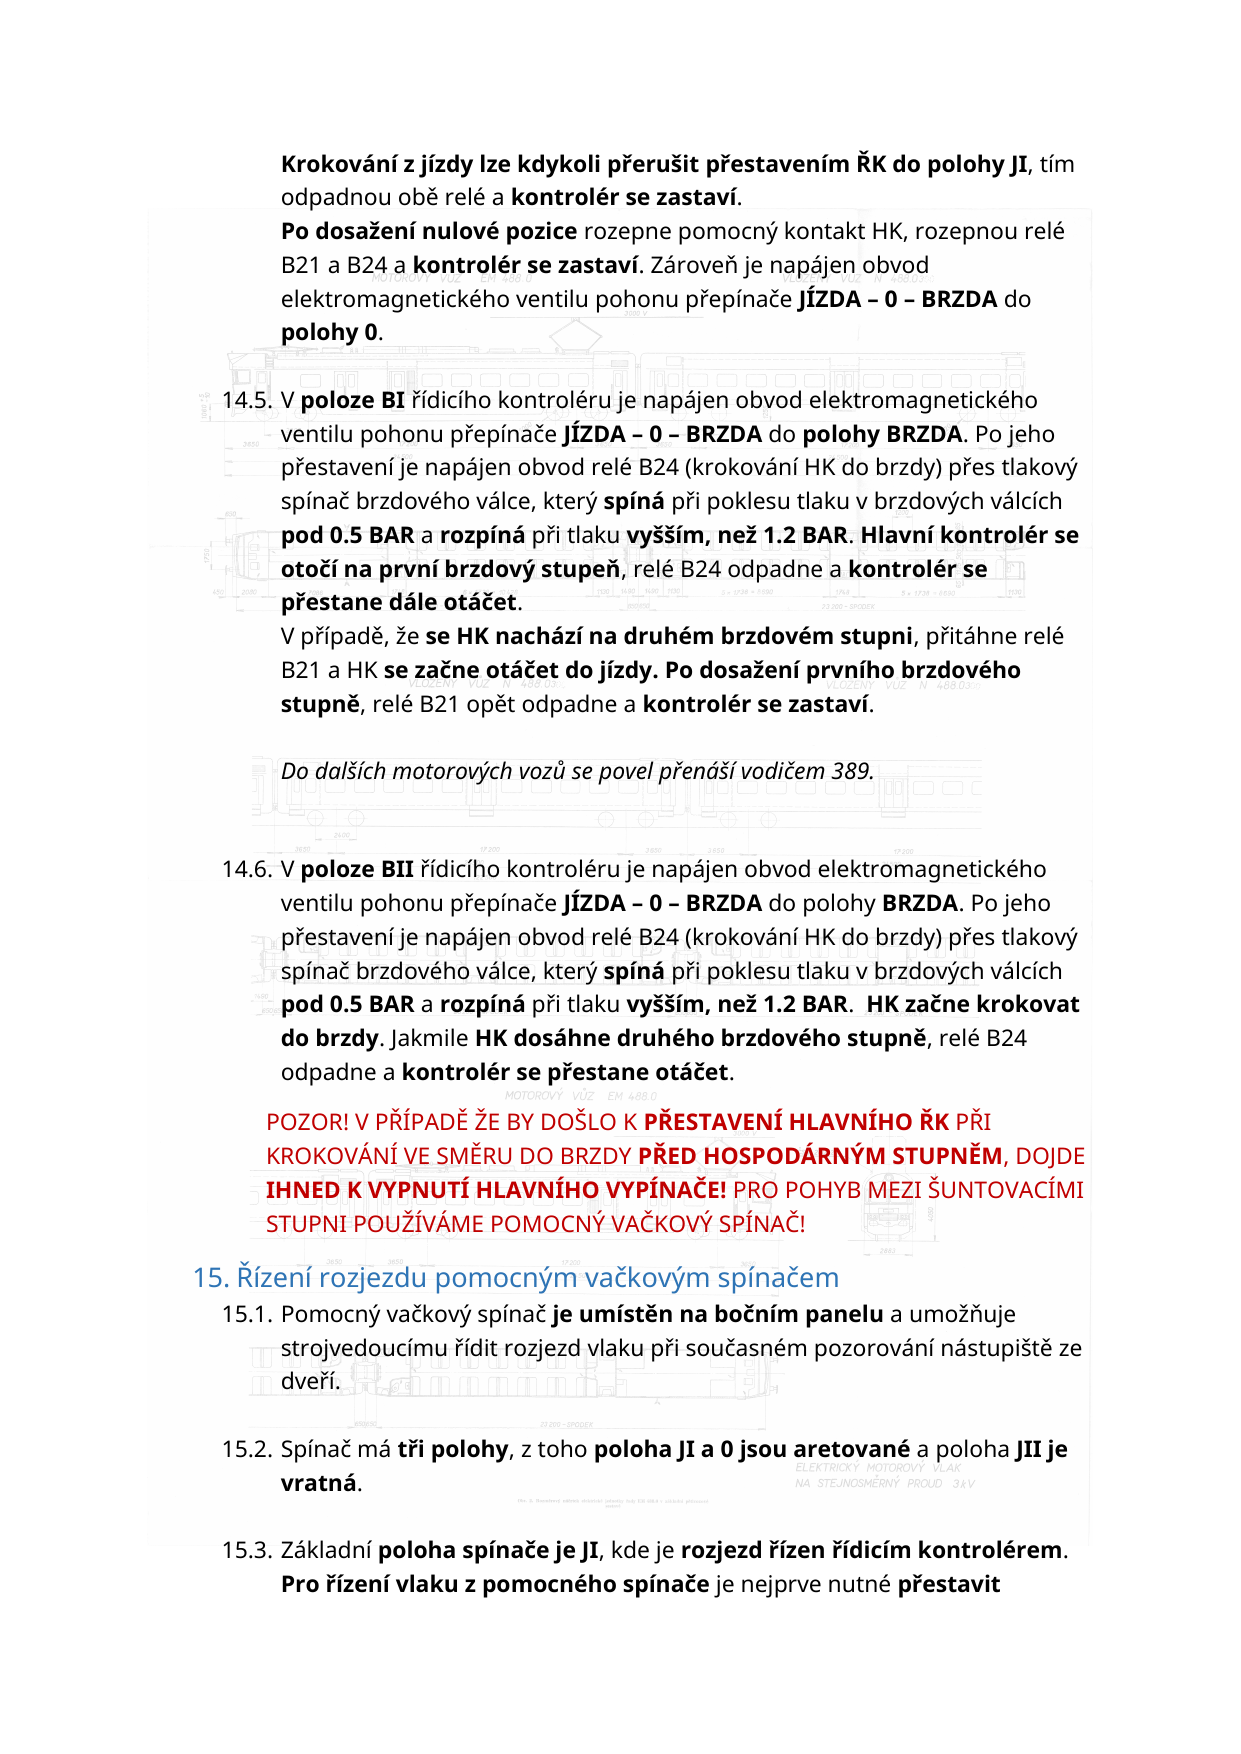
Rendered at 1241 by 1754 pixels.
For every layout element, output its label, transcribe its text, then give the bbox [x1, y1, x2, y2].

list Spínač má tři polohy, z toho poloha JI a 0 jsou aretované a poloha JII je vratná. [221, 1433, 1093, 1532]
list Krokování z jízdy lze kdykoli přerušit přestavením ŘK do polohy JI, tím odpadnou obě relé a kontrolér se zastaví. [281, 148, 1093, 213]
list Pomocný vačkový spínač je umístěn na bočním panelu a umožňuje strojvedoucímu řídit rozjezd vlaku při současném pozorování nástupiště ze dveří. [221, 1298, 1093, 1430]
list Do dalších motorových vozů se povel přenáší vodičem 389. [281, 755, 1093, 786]
list V poloze BII řídicího kontroléru je napájen obvod elektromagnetického ventilu pohonu přepínače JÍZDA – 0 – BRZDA do polohy BRZDA. Po jeho přestavení je napájen obvod relé B24 (krokování HK do brzdy) přes tlakový spínač brzdového válce, který spíná při poklesu tlaku v brzdových válcích pod 0.5 BAR a rozpíná při tlaku vyšším, než 1.2 BAR. HK začne krokovat do brzdy. Jakmile HK dosáhne druhého brzdového stupně, relé B24 odpadne a kontrolér se přestane otáčet. [221, 853, 1093, 1087]
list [221, 1534, 1093, 1599]
text POZOR! V případě že by došlo k přestavení hlavního ŘK při krokování ve směru do brzdy před hospodárným stupněm, dojde ihned k vypnutí hlavního vypínače! Pro pohyb mezi šuntovacími stupni používáme pomocný vačkový spínač! [266, 1106, 1093, 1239]
list V poloze BI řídicího kontroléru je napájen obvod elektromagnetického ventilu pohonu přepínače JÍZDA – 0 – BRZDA do polohy BRZDA. Po jeho přestavení je napájen obvod relé B24 (krokování HK do brzdy) přes tlakový spínač brzdového válce, který spíná při poklesu tlaku v brzdových válcích pod 0.5 BAR a rozpíná při tlaku vyšším, než 1.2 BAR. Hlavní kontrolér se otočí na první brzdový stupeň, relé B24 odpadne a kontrolér se přestane dále otáčet. V případě, že se HK nachází na druhém brzdovém stupni, přitáhne relé B21 a HK se začne otáčet do jízdy. Po dosažení prvního brzdového stupně, relé B21 opět odpadne a kontrolér se zastaví. [221, 384, 1093, 719]
subtitle Řízení rozjezdu pomocným vačkovým spínačem [192, 1258, 1093, 1295]
list Po dosažení nulové pozice rozepne pomocný kontakt HK, rozepnou relé B21 a B24 a kontrolér se zastaví. Zároveň je napájen obvod elektromagnetického ventilu pohonu přepínače JÍZDA – 0 – BRZDA do polohy 0. [281, 215, 1093, 348]
